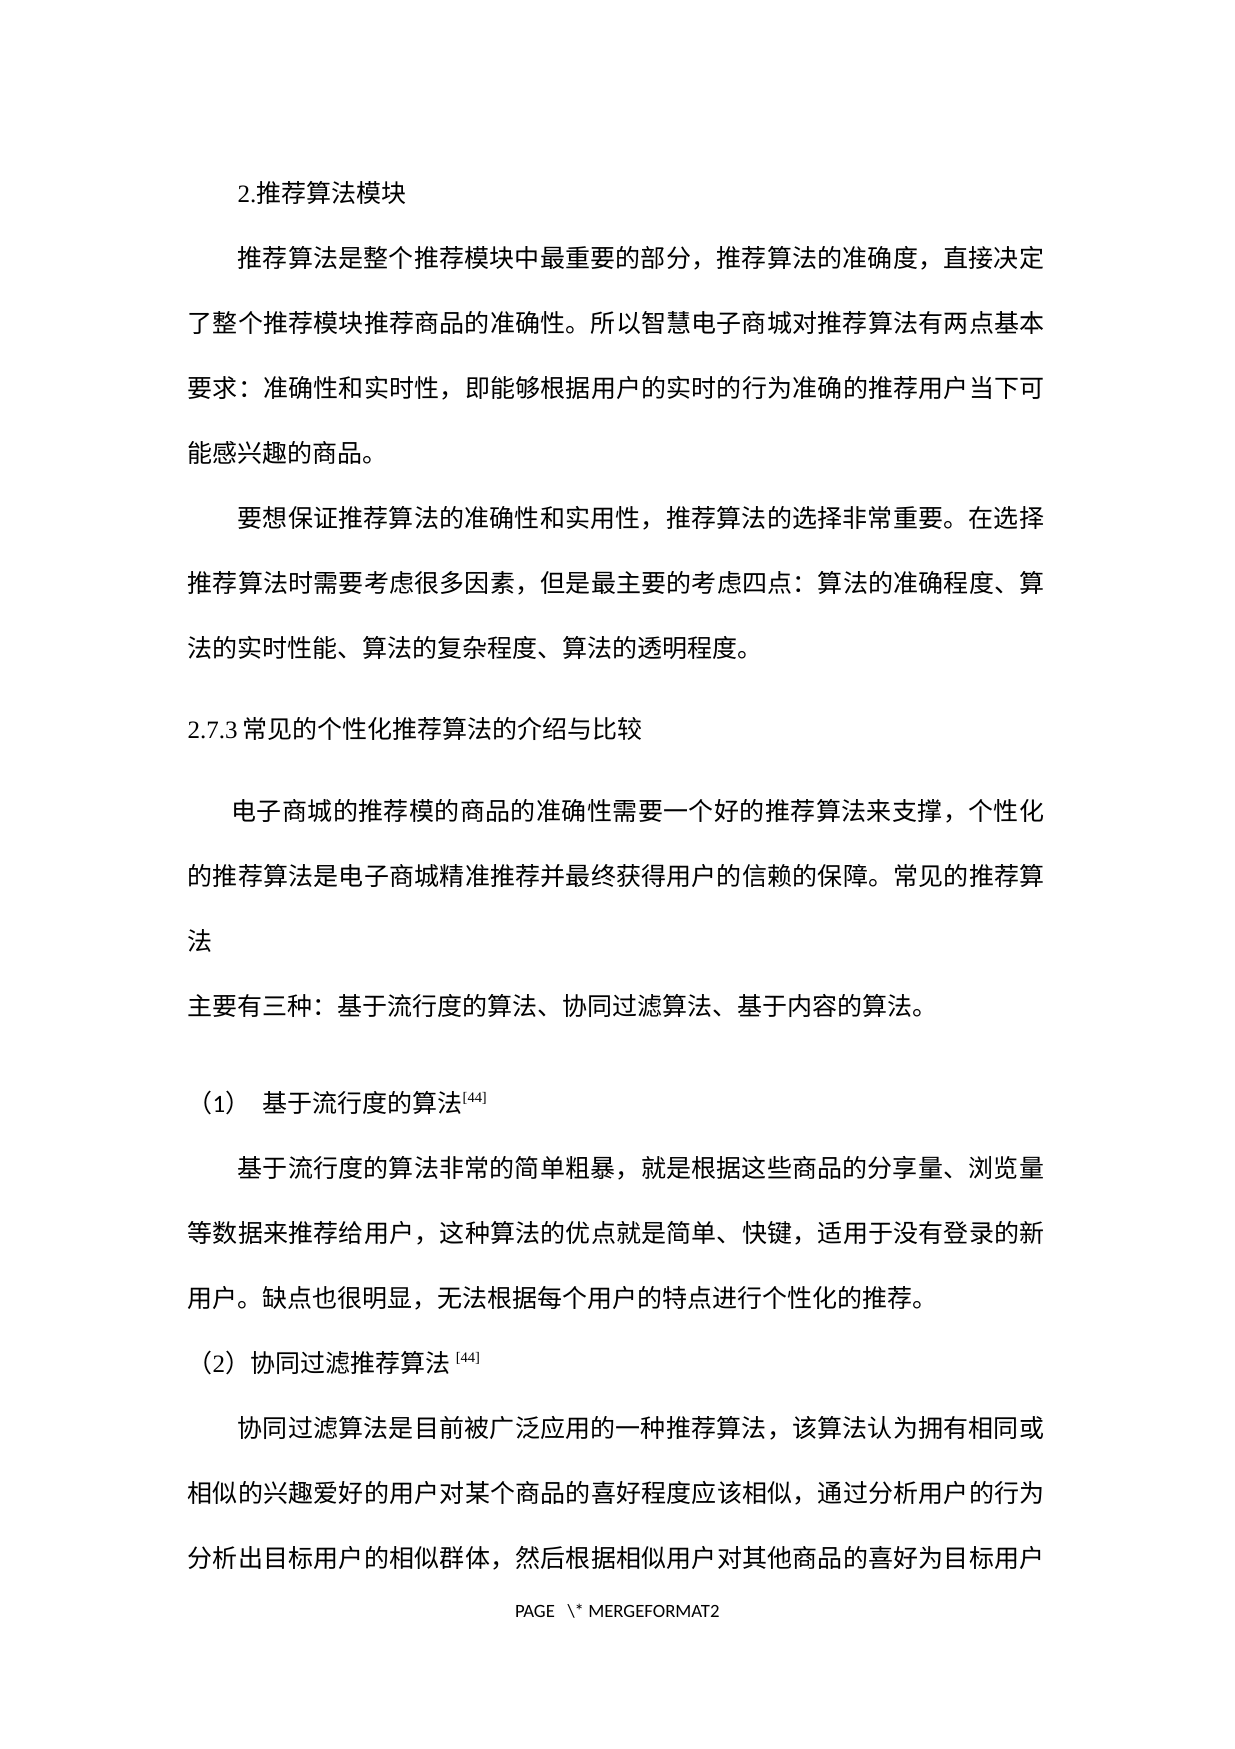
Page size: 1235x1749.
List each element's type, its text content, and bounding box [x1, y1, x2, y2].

text （2）协同过滤推荐算法 [44] [187, 1329, 1047, 1394]
list 基于流行度的算法[44] [187, 1069, 1047, 1134]
text 2.推荐算法模块 [187, 159, 1047, 224]
text 电子商城的推荐模的商品的准确性需要一个好的推荐算法来支撑，个性化的推荐算法是电子商城精准推荐并最终获得用户的信赖的保障。常见的推荐算法 [187, 777, 1047, 972]
text 2.7.3常见的个性化推荐算法的介绍与比较 [187, 695, 1047, 760]
text 推荐算法是整个推荐模块中最重要的部分，推荐算法的准确度，直接决定了整个推荐模块推荐商品的准确性。所以智慧电子商城对推荐算法有两点基本要求：准确性和实时性，即能够根据用户的实时的行为准确的推荐用户当下可能感兴趣的商品。 [187, 224, 1047, 484]
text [187, 1394, 1047, 1589]
text 主要有三种：基于流行度的算法、协同过滤算法、基于内容的算法。 [187, 972, 1047, 1037]
text 要想保证推荐算法的准确性和实用性，推荐算法的选择非常重要。在选择推荐算法时需要考虑很多因素，但是最主要的考虑四点：算法的准确程度、算法的实时性能、算法的复杂程度、算法的透明程度。 [187, 484, 1047, 679]
text 基于流行度的算法非常的简单粗暴，就是根据这些商品的分享量、浏览量等数据来推荐给用户，这种算法的优点就是简单、快键，适用于没有登录的新用户。缺点也很明显，无法根据每个用户的特点进行个性化的推荐。 [187, 1134, 1047, 1329]
